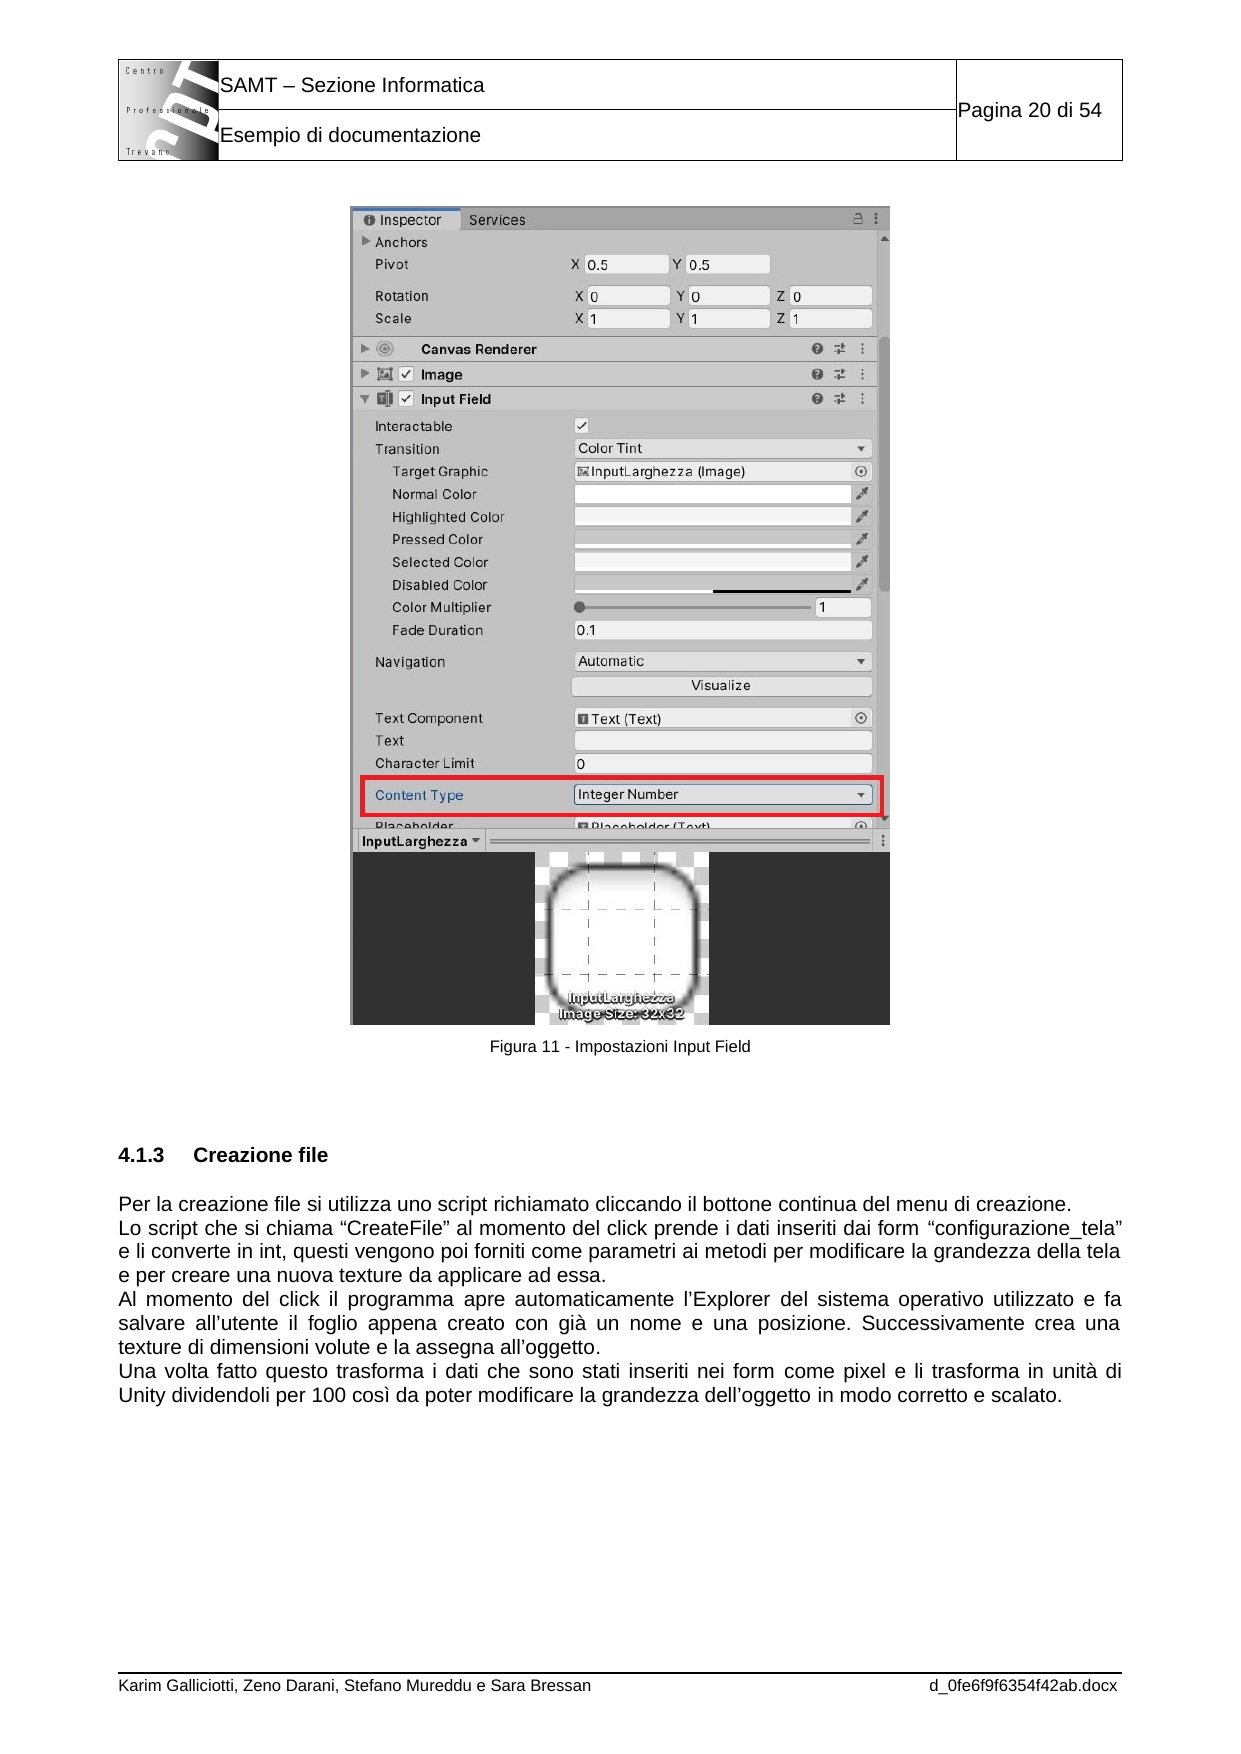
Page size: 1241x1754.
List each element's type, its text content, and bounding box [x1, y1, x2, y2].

picture [350, 206, 890, 1025]
text Figura 11 - Impostazioni Input Field [118, 1037, 1122, 1056]
picture [118, 60, 219, 160]
text Lo script che si chiama “CreateFile” al momento del click prende i dati inseriti dai form “configurazione_tela” e li converte in int, questi vengono poi forniti come parametri ai metodi per modificare la grandezza della tela e per creare una nuova texture da applicare ad essa. [118, 1215, 1122, 1287]
text Per la creazione file si utilizza uno script richiamato cliccando il bottone continua del menu di creazione. [118, 1191, 1122, 1215]
subtitle Creazione file [118, 1142, 1122, 1166]
text Una volta fatto questo trasforma i dati che sono stati inseriti nei form come pixel e li trasforma in unità di Unity dividendoli per 100 così da poter modificare la grandezza dell’oggetto in modo corretto e scalato. [118, 1359, 1122, 1407]
text Al momento del click il programma apre automaticamente l’Explorer del sistema operativo utilizzato e fa salvare all’utente il foglio appena creato con già un nome e una posizione. Successivamente crea una texture di dimensioni volute e la assegna all’oggetto. [118, 1287, 1122, 1359]
